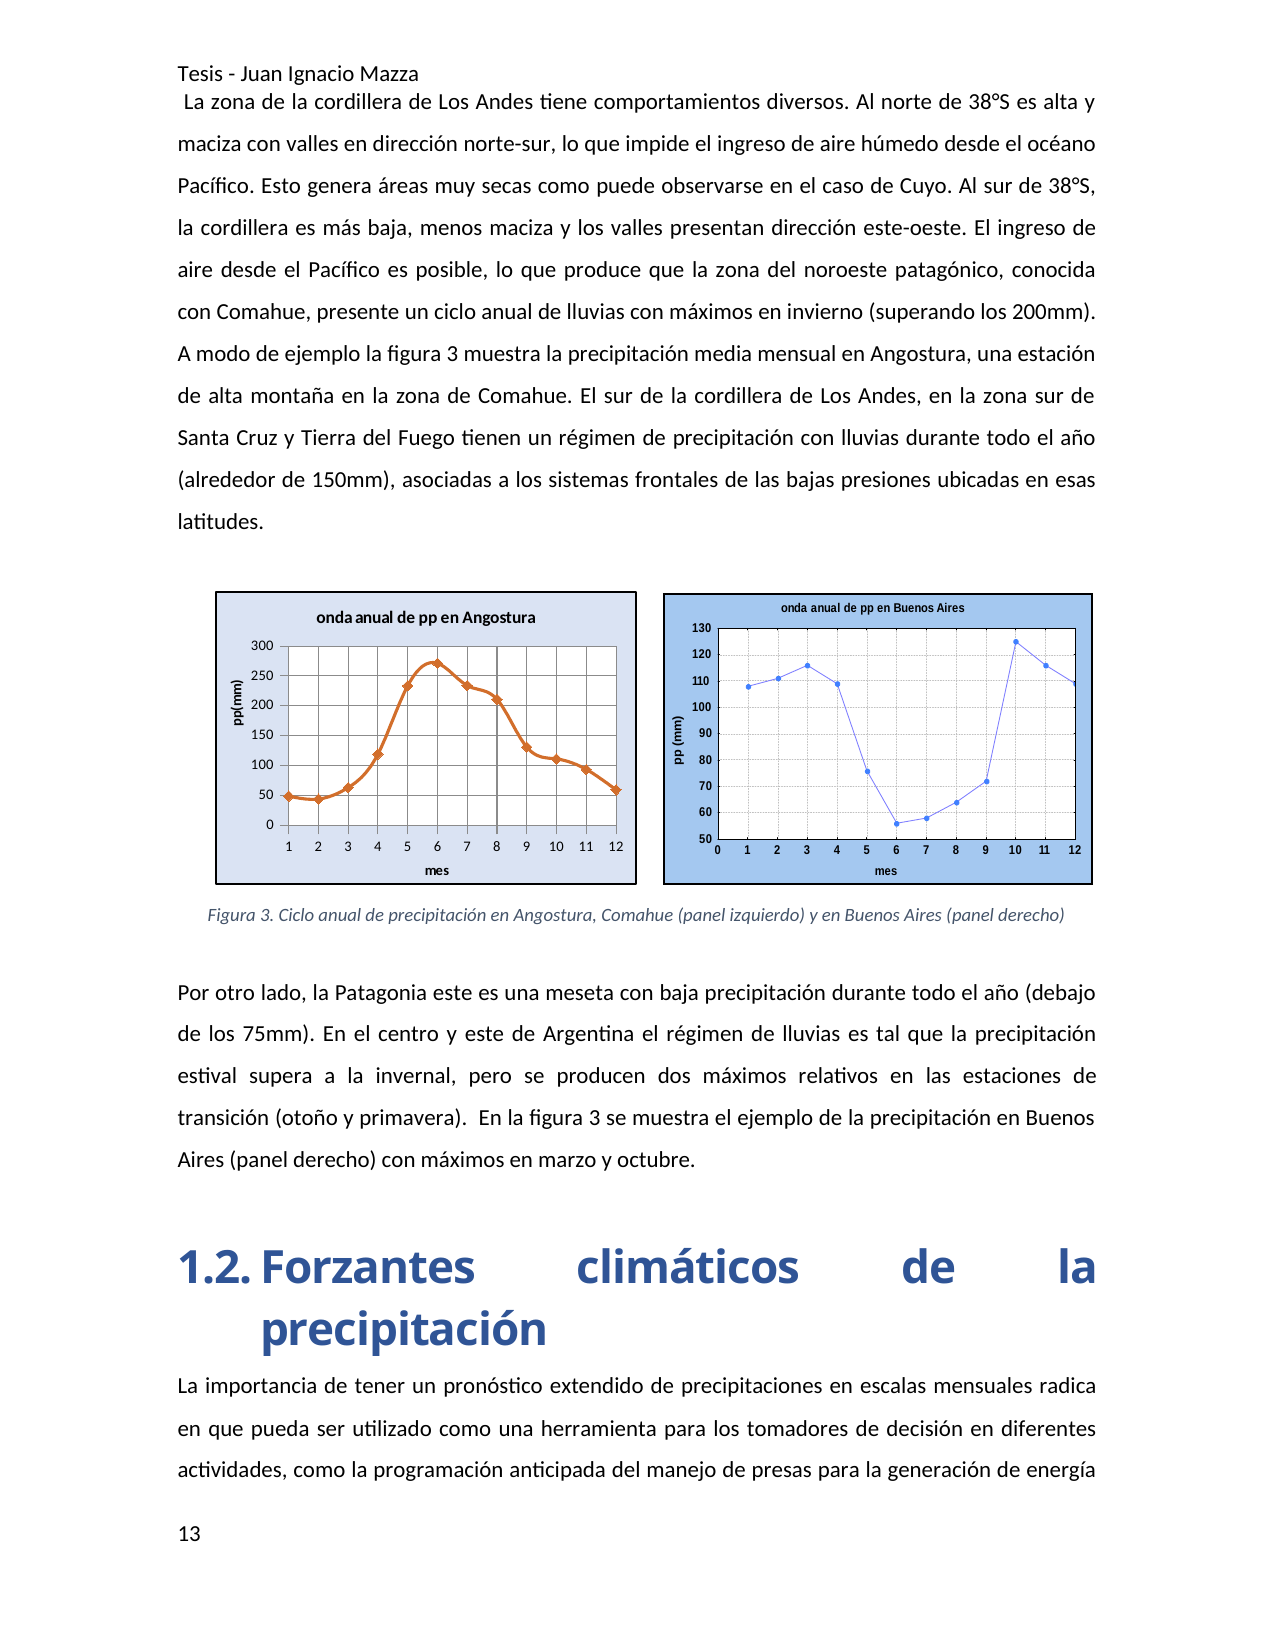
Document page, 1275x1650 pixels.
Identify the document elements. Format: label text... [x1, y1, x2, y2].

list Por otro lado, la Patagonia este es una meseta con baja precipitación durante todo el año (debajo de los 75mm). En el centro y este de Argentina el régimen de lluvias es tal que la precipitación estival supera a la invernal, pero se producen dos máximos relativos en las estaciones de transición (otoño y primavera). En la figura 3 se muestra el ejemplo de la precipitación en Buenos Aires (panel derecho) con máximos en marzo y octubre. [177, 978, 1098, 1173]
subtitle Forzantes climáticos de la precipitación [177, 1234, 1098, 1359]
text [177, 1372, 1098, 1484]
list La zona de la cordillera de Los Andes tiene comportamientos diversos. Al norte de 38°S es alta y maciza con valles en dirección norte-sur, lo que impide el ingreso de aire húmedo desde el océano Pacífico. Esto genera áreas muy secas como puede observarse en el caso de Cuyo. Al sur de 38°S, la cordillera es más baja, menos maciza y los valles presentan dirección este-oeste. El ingreso de aire desde el Pacífico es posible, lo que produce que la zona del noroeste patagónico, conocida con Comahue, presente un ciclo anual de lluvias con máximos en invierno (superando los 200mm). A modo de ejemplo la figura 3 muestra la precipitación media mensual en Angostura, una estación de alta montaña en la zona de Comahue. El sur de la cordillera de Los Andes, en la zona sur de Santa Cruz y Tierra del Fuego tienen un régimen de precipitación con lluvias durante todo el año (alrededor de 150mm), asociadas a los sistemas frontales de las bajas presiones ubicadas en esas latitudes. [177, 87, 1098, 535]
